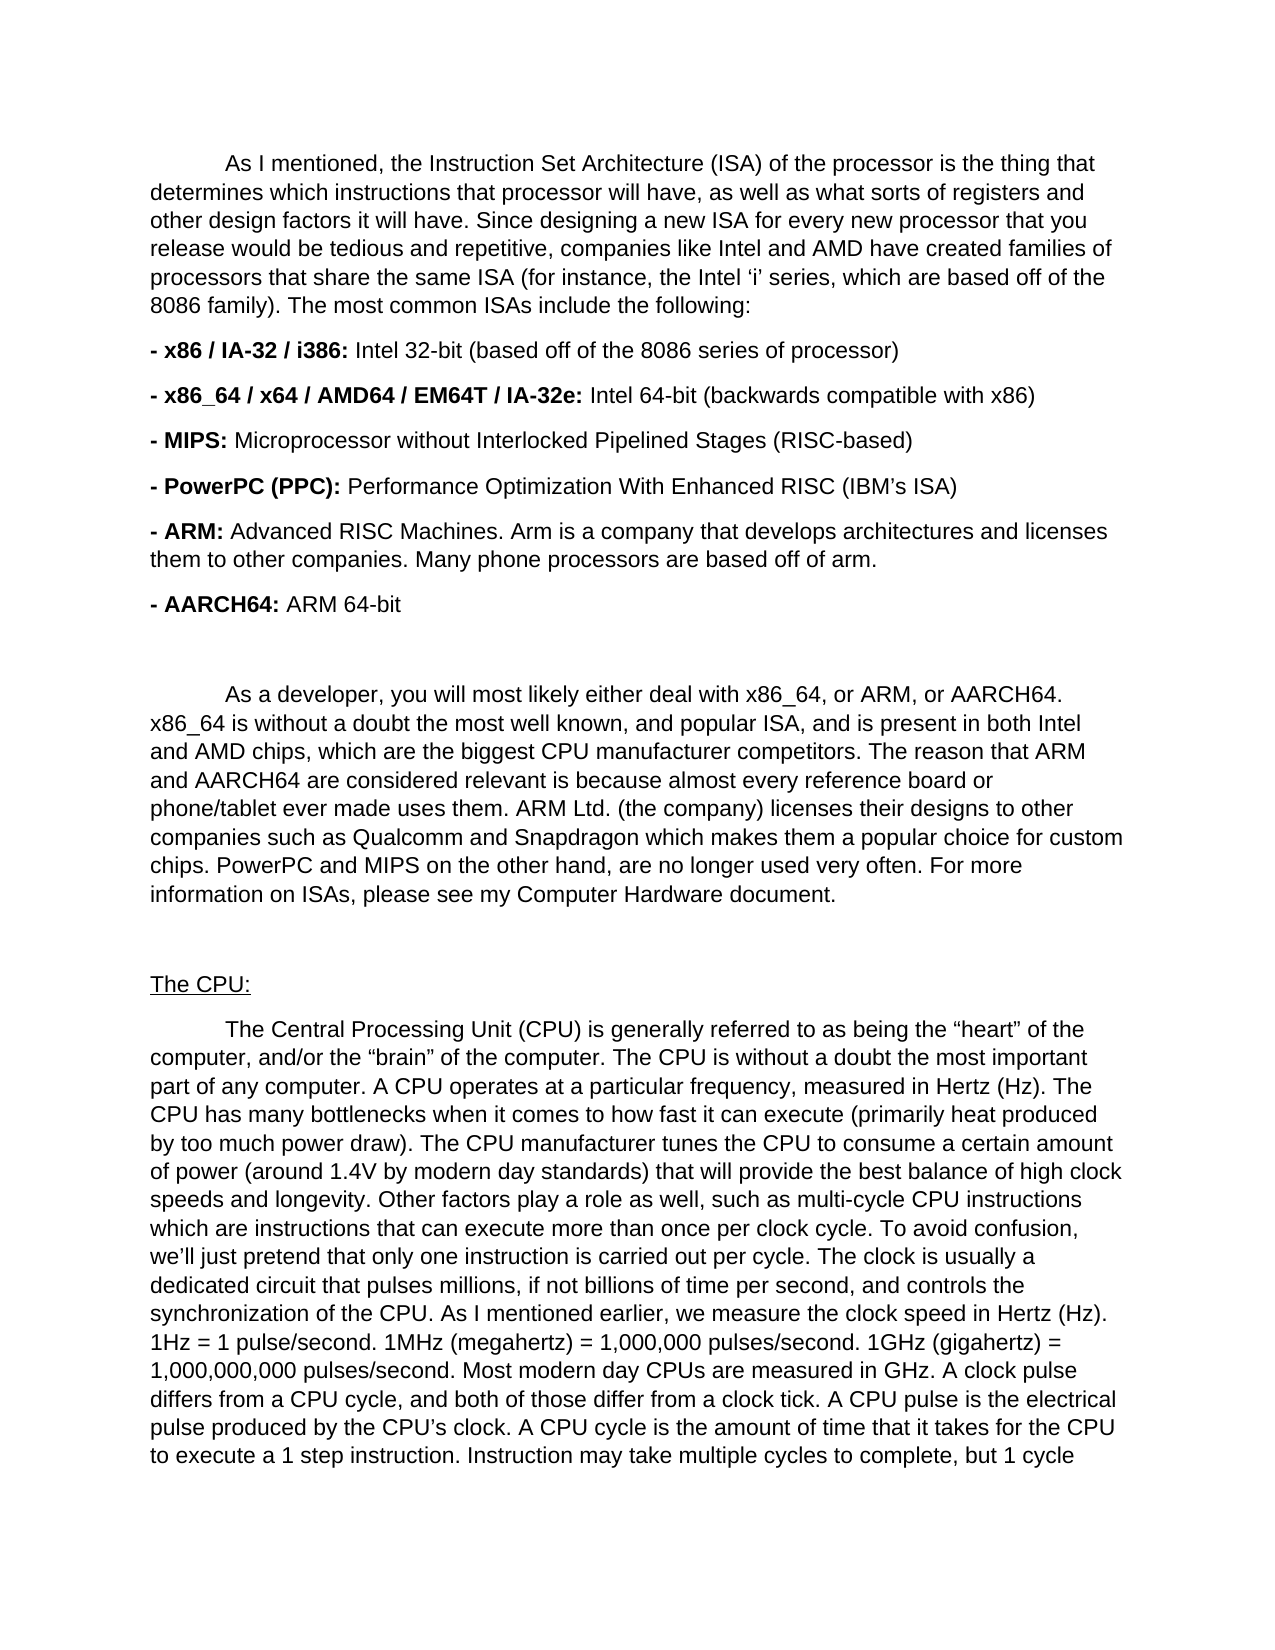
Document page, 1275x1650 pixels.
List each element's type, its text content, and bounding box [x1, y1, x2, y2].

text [150, 1016, 1125, 1469]
text - ARM: Advanced RISC Machines. Arm is a company that develops architectures and licenses them to other companies. Many phone processors are based off of arm. [150, 518, 1125, 572]
text - AARCH64: ARM 64-bit [150, 591, 1125, 618]
text - x86 / IA-32 / i386: Intel 32-bit (based off of the 8086 series of processor) [150, 337, 1125, 364]
text The CPU: [150, 971, 1125, 997]
text As I mentioned, the Instruction Set Architecture (ISA) of the processor is the thing that determines which instructions that processor will have, as well as what sorts of registers and other design factors it will have. Since designing a new ISA for every new processor that you release would be tedious and repetitive, companies like Intel and AMD have created families of processors that share the same ISA (for instance, the Intel ‘i’ series, which are based off of the 8086 family). The most common ISAs include the following: [150, 150, 1125, 318]
text As a developer, you will most likely either deal with x86_64, or ARM, or AARCH64. x86_64 is without a doubt the most well known, and popular ISA, and is present in both Intel and AMD chips, which are the biggest CPU manufacturer competitors. The reason that ARM and AARCH64 are considered relevant is because almost every reference board or phone/tablet ever made uses them. ARM Ltd. (the company) licenses their designs to other companies such as Qualcomm and Snapdragon which makes them a popular choice for custom chips. PowerPC and MIPS on the other hand, are no longer used very often. For more information on ISAs, please see my Computer Hardware document. [150, 681, 1125, 907]
text - x86_64 / x64 / AMD64 / EM64T / IA-32e: Intel 64-bit (backwards compatible with x86) [150, 382, 1125, 409]
text - PowerPC (PPC): Performance Optimization With Enhanced RISC (IBM’s ISA) [150, 473, 1125, 499]
text - MIPS: Microprocessor without Interlocked Pipelined Stages (RISC-based) [150, 427, 1125, 454]
